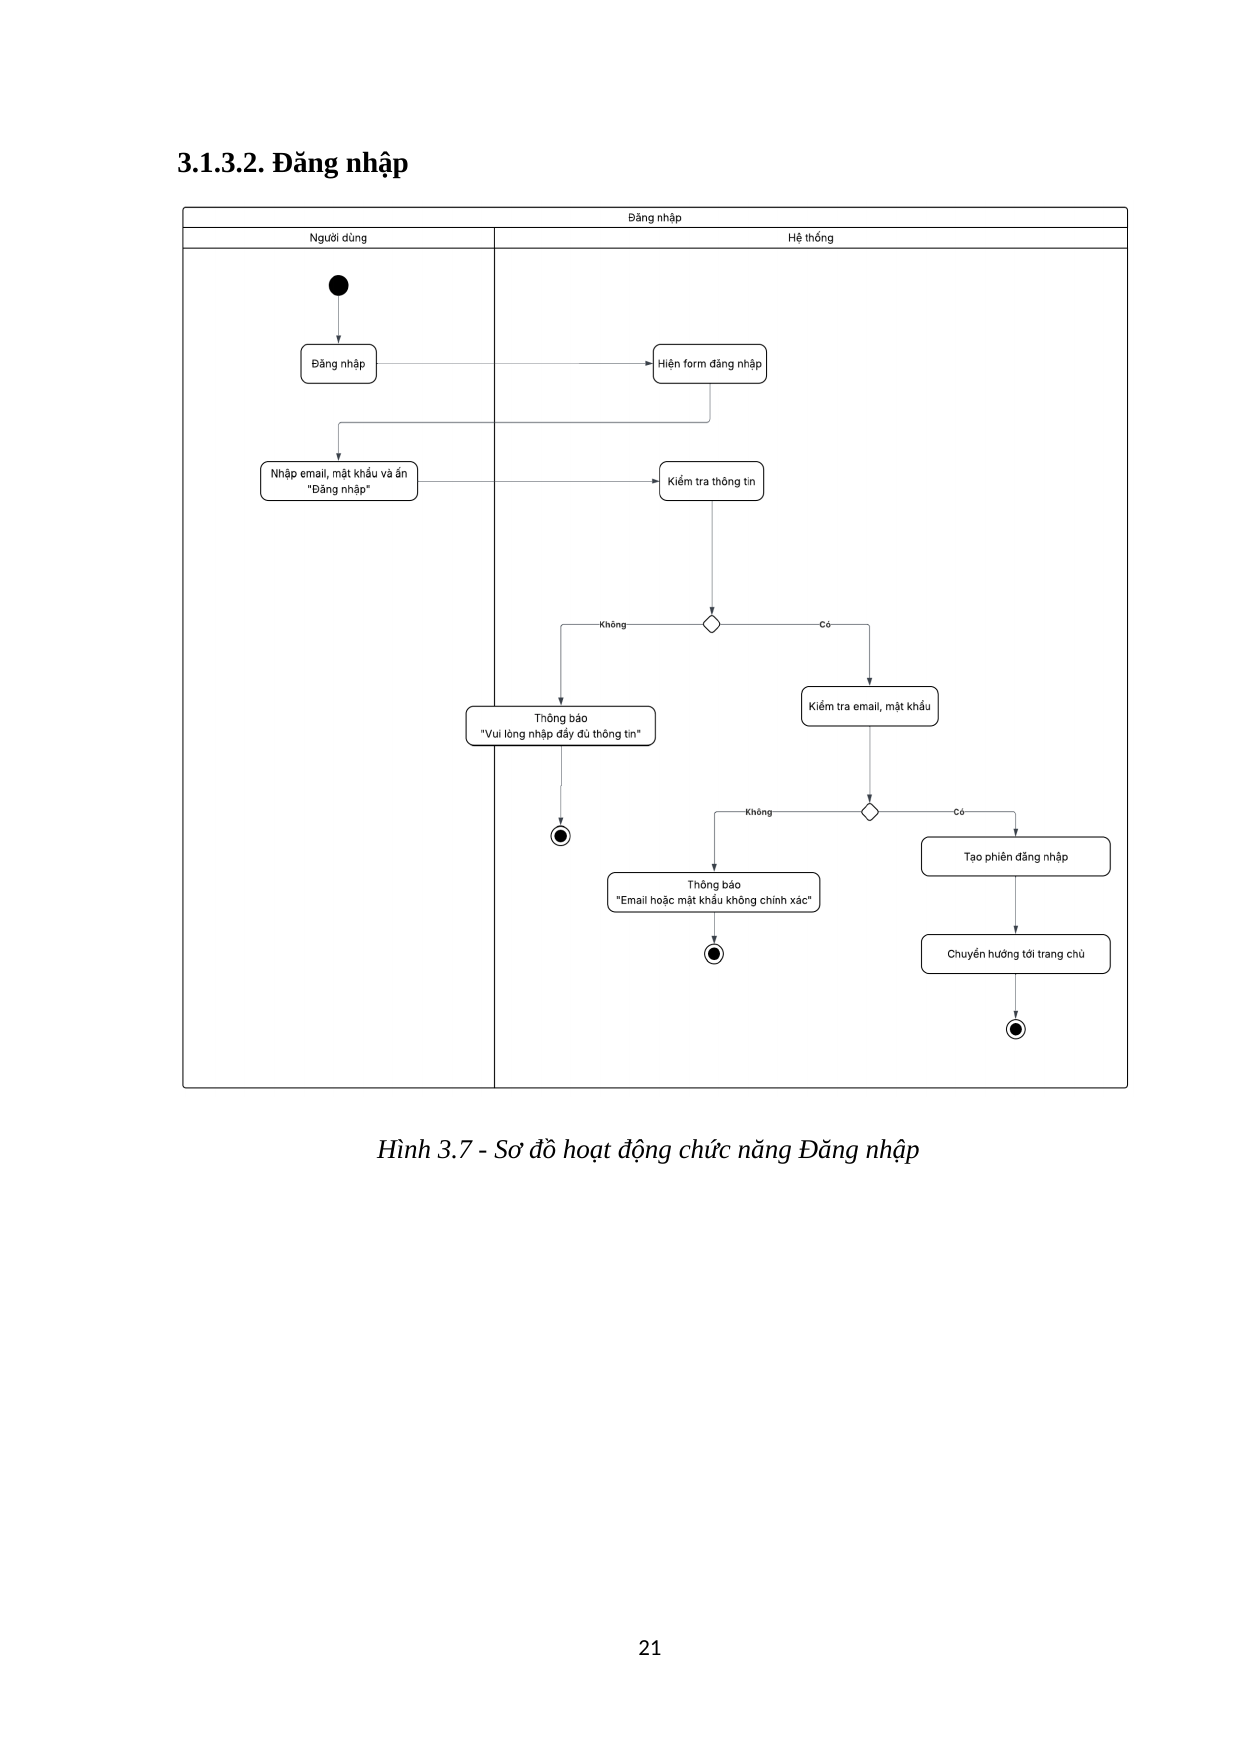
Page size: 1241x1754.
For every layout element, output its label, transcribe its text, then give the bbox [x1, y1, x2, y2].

subtitle Hình 3.7 - Sơ đồ hoạt động chức năng Đăng nhập [177, 1133, 1122, 1164]
picture [177, 200, 1138, 1097]
subtitle 3.1.3.2. Đăng nhập [177, 146, 1122, 179]
